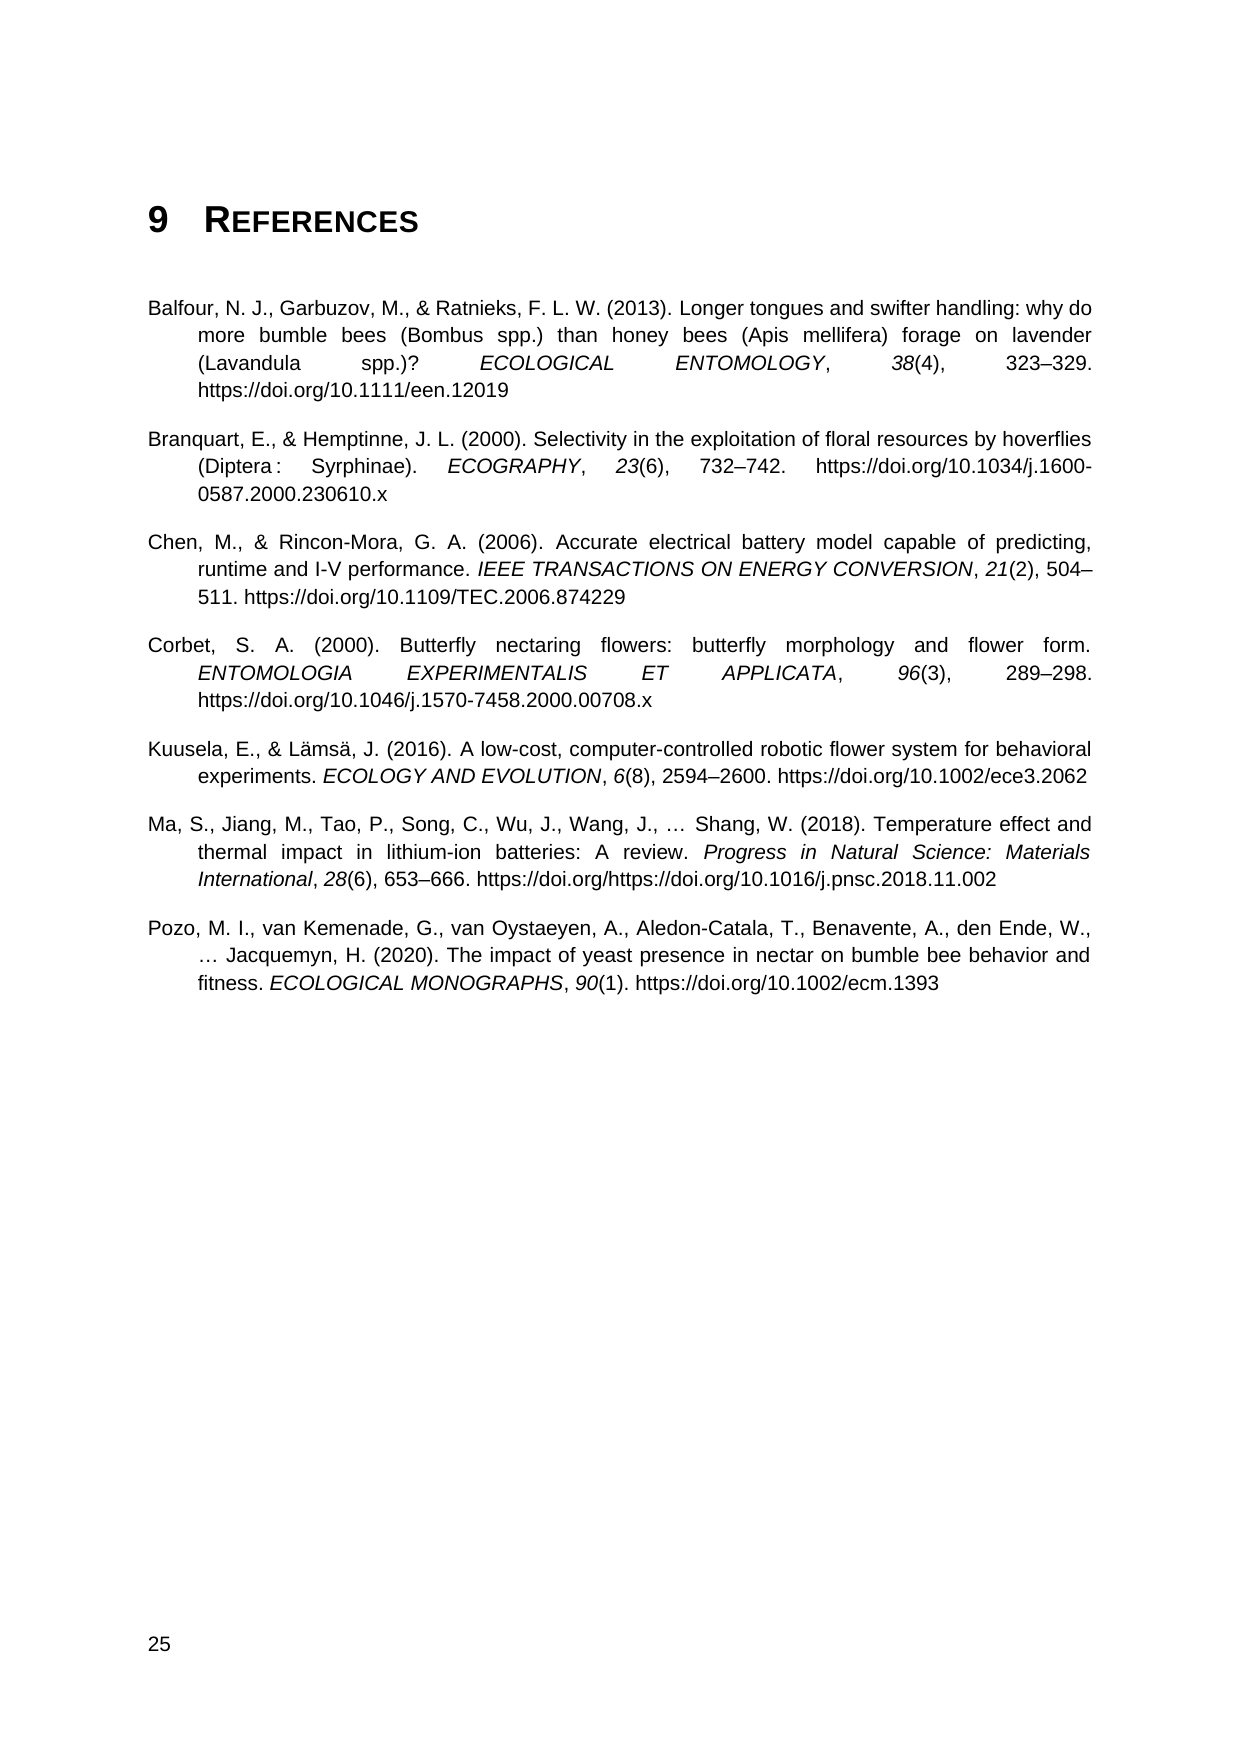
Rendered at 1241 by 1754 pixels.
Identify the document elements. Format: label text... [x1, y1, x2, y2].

text Ma, S., Jiang, M., Tao, P., Song, C., Wu, J., Wang, J., … Shang, W. (2018). Temperature effect and thermal impact in lithium-ion batteries: A review. Progress in Natural Science: Materials International, 28(6), 653–666. https://doi.org/https://doi.org/10.1016/j.pnsc.2018.11.002 [148, 812, 1093, 891]
text Balfour, N. J., Garbuzov, M., & Ratnieks, F. L. W. (2013). Longer tongues and swifter handling: why do more bumble bees (Bombus spp.) than honey bees (Apis mellifera) forage on lavender (Lavandula spp.)? ECOLOGICAL ENTOMOLOGY, 38(4), 323–329. https://doi.org/10.1111/een.12019 [148, 296, 1093, 402]
text Kuusela, E., & Lämsä, J. (2016). A low-cost, computer-controlled robotic flower system for behavioral experiments. ECOLOGY AND EVOLUTION, 6(8), 2594–2600. https://doi.org/10.1002/ece3.2062 [148, 736, 1093, 788]
text Corbet, S. A. (2000). Butterfly nectaring flowers: butterfly morphology and flower form. ENTOMOLOGIA EXPERIMENTALIS ET APPLICATA, 96(3), 289–298. https://doi.org/10.1046/j.1570-7458.2000.00708.x [148, 633, 1093, 712]
subtitle References [148, 198, 1093, 241]
text Pozo, M. I., van Kemenade, G., van Oystaeyen, A., Aledon-Catala, T., Benavente, A., den Ende, W., … Jacquemyn, H. (2020). The impact of yeast presence in nectar on bumble bee behavior and fitness. ECOLOGICAL MONOGRAPHS, 90(1). https://doi.org/10.1002/ecm.1393 [148, 916, 1093, 994]
text Chen, M., & Rincon-Mora, G. A. (2006). Accurate electrical battery model capable of predicting, runtime and I-V performance. IEEE TRANSACTIONS ON ENERGY CONVERSION, 21(2), 504–511. https://doi.org/10.1109/TEC.2006.874229 [148, 530, 1093, 609]
text Branquart, E., & Hemptinne, J. L. (2000). Selectivity in the exploitation of floral resources by hoverflies (Diptera : Syrphinae). ECOGRAPHY, 23(6), 732–742. https://doi.org/10.1034/j.1600-0587.2000.230610.x [148, 426, 1093, 505]
